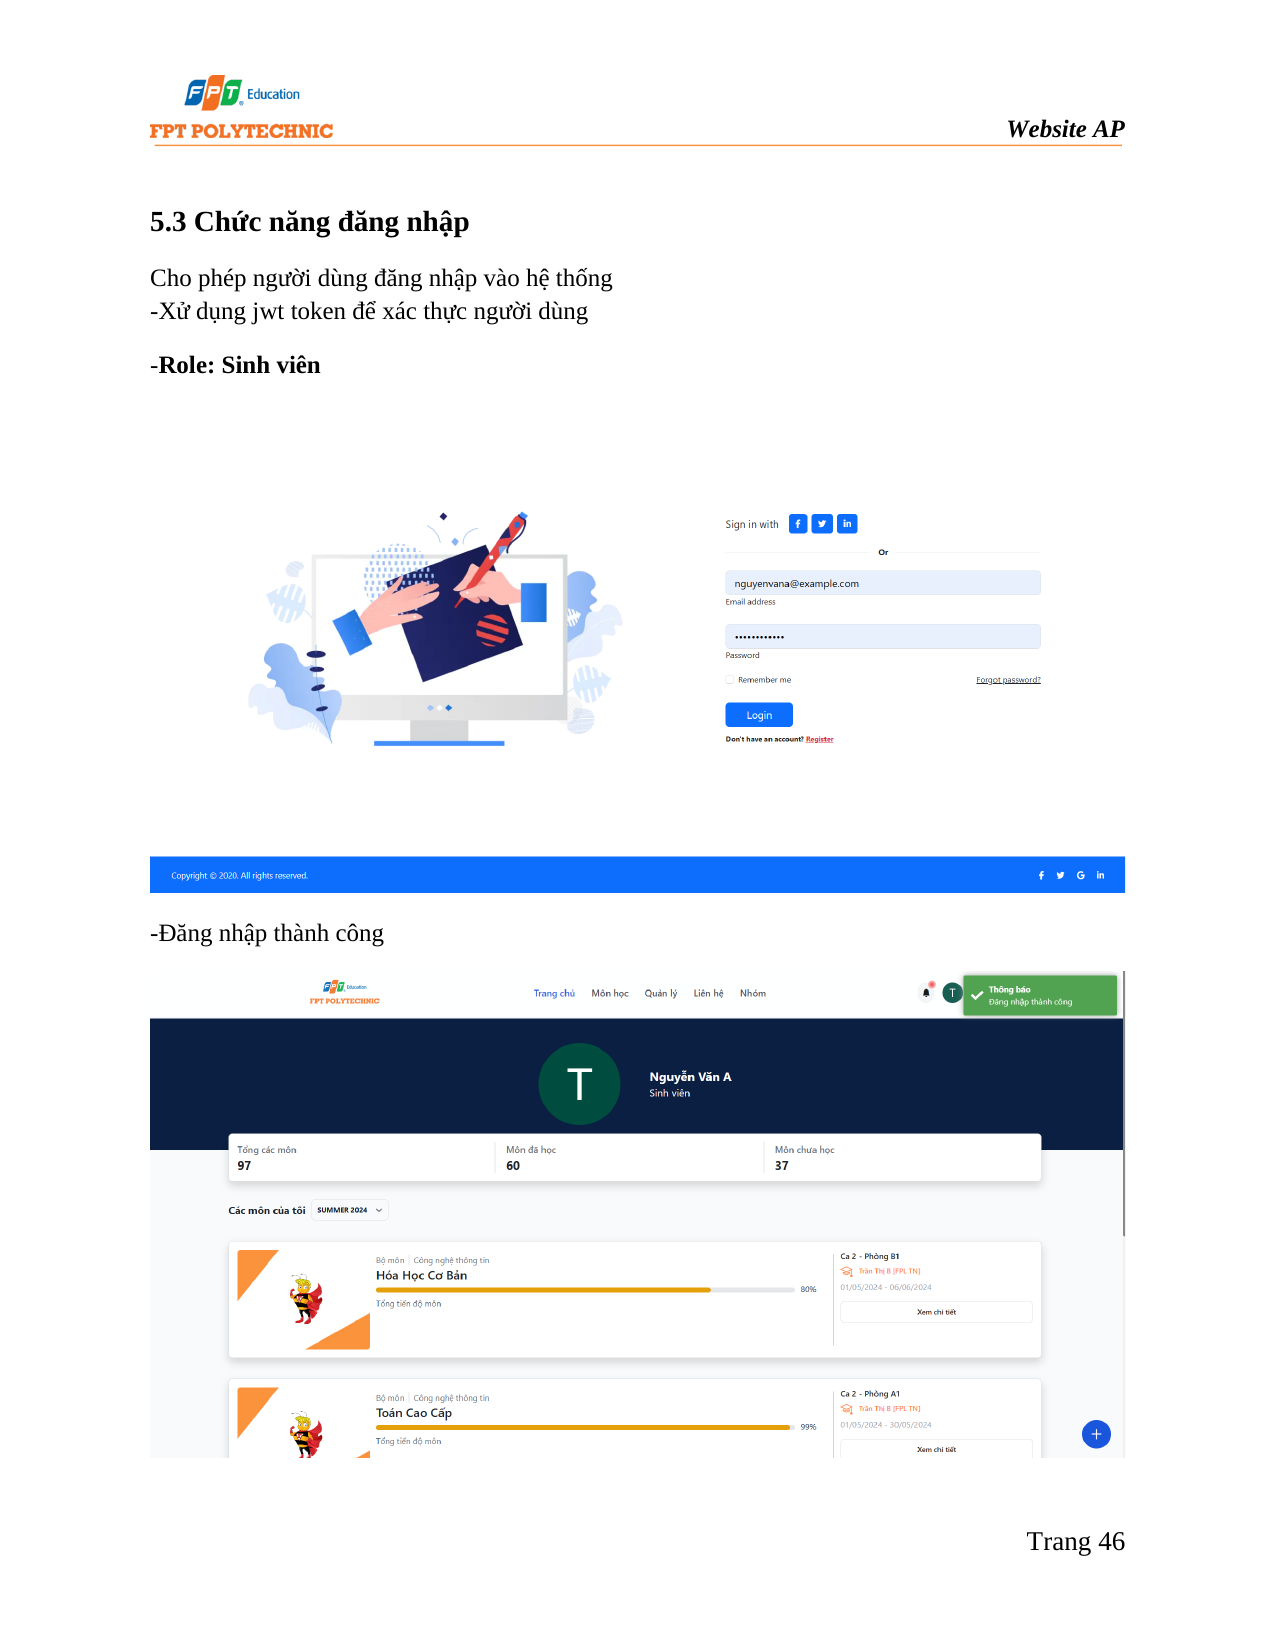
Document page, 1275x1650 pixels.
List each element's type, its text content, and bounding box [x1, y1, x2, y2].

picture [150, 971, 1125, 1458]
text -Role: Sinh viên [150, 350, 1125, 379]
picture [150, 75, 333, 138]
text -Đăng nhập thành công [150, 918, 1125, 946]
text Cho phép người dùng đăng nhập vào hệ thống -Xử dụng jwt token để xác thực người dùng [150, 263, 1125, 325]
picture [150, 403, 1125, 893]
text 5.3 Chức năng đăng nhập [150, 204, 1125, 237]
